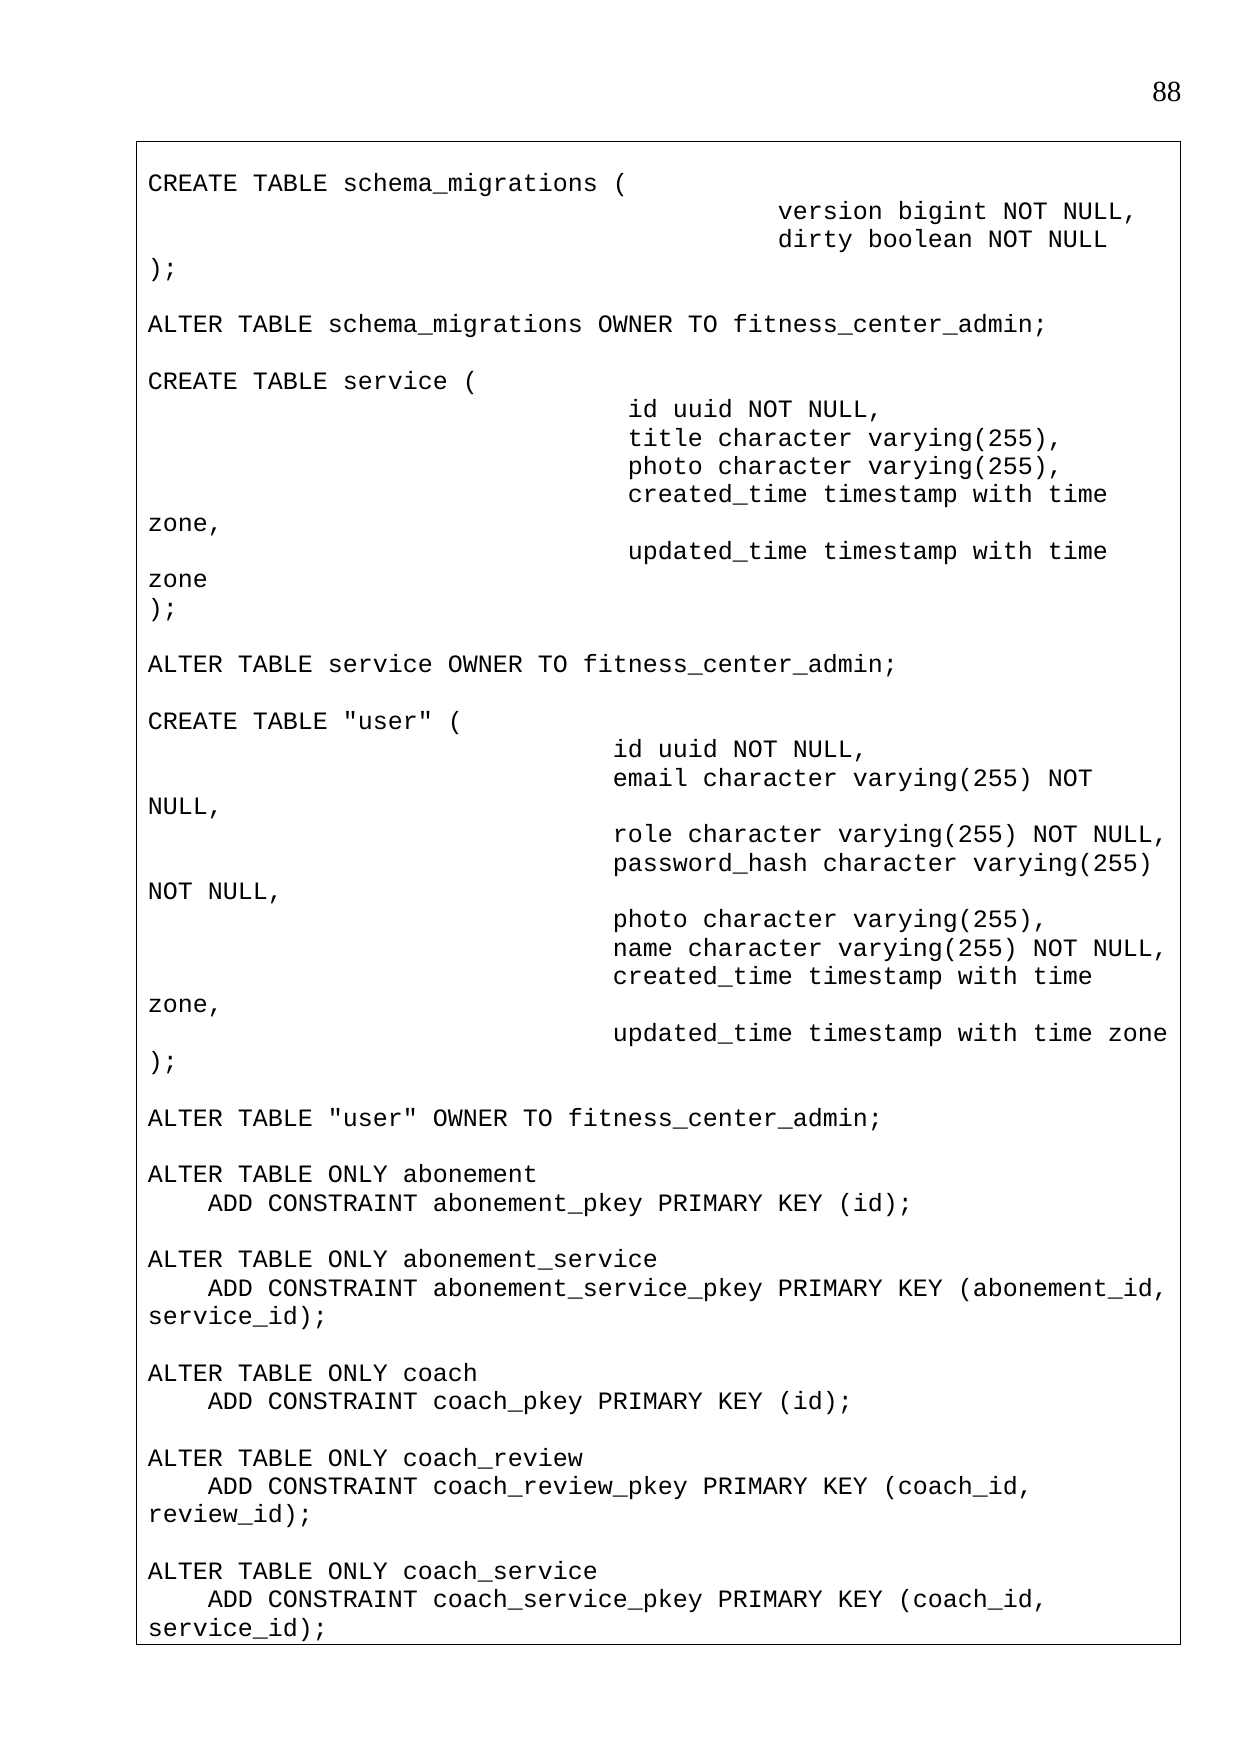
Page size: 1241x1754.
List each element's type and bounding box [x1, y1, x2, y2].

table_header [137, 142, 1180, 1644]
